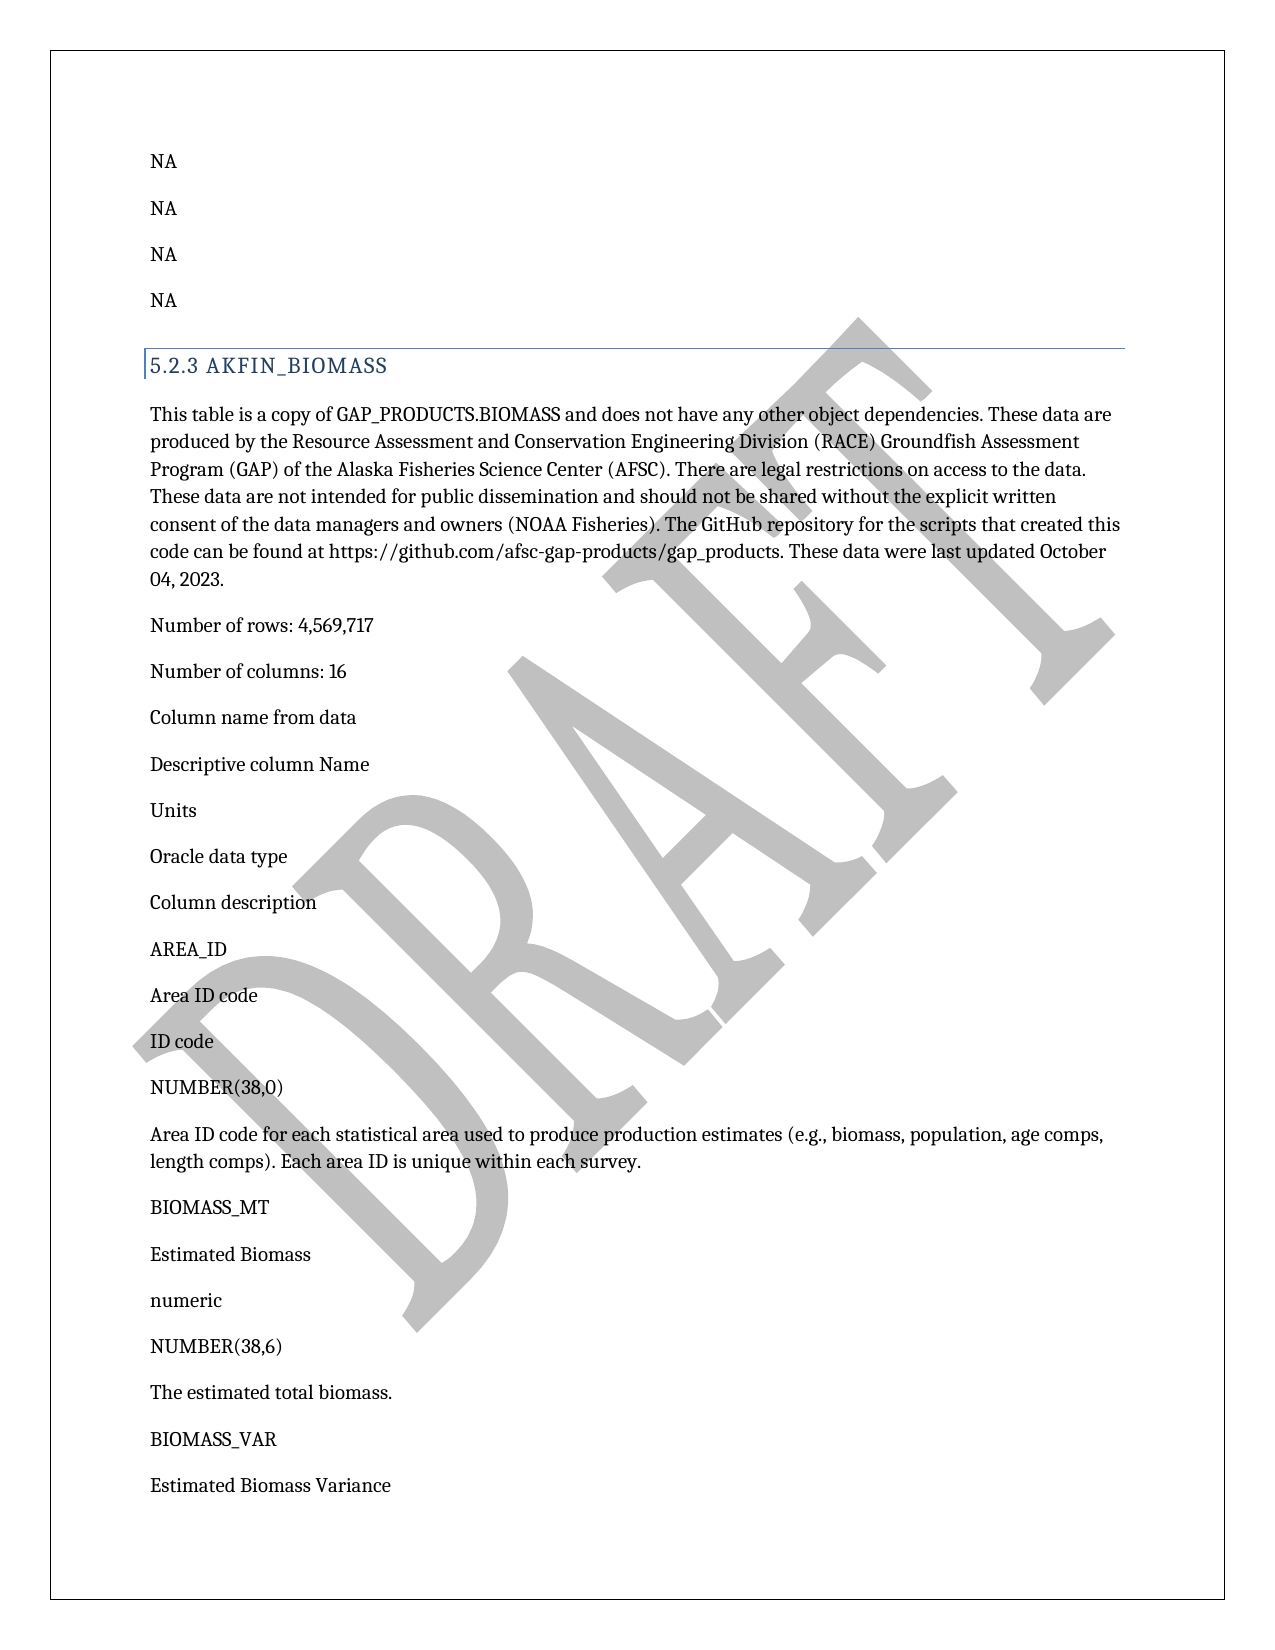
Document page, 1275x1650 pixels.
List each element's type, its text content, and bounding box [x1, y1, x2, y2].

text BIOMASS_VAR [150, 1427, 1125, 1451]
text Estimated Biomass Variance [150, 1473, 1125, 1497]
text NA [150, 196, 1125, 220]
text AREA_ID [150, 937, 1125, 961]
text Number of rows: 4,569,717 [150, 613, 1125, 637]
text NA [150, 289, 1125, 313]
text NA [150, 150, 1125, 174]
text NUMBER(38,0) [150, 1076, 1125, 1100]
text Area ID code [150, 983, 1125, 1007]
text numeric [150, 1288, 1125, 1312]
text Units [150, 798, 1125, 822]
text This table is a copy of GAP_PRODUCTS.BIOMASS and does not have any other object dependencies. These data are produced by the Resource Assessment and Conservation Engineering Division (RACE) Groundfish Assessment Program (GAP) of the Alaska Fisheries Science Center (AFSC). There are legal restrictions on access to the data. These data are not intended for public dissemination and should not be shared without the explicit written consent of the data managers and owners (NOAA Fisheries). The GitHub repository for the scripts that created this code can be found at https://github.com/afsc-gap-products/gap_products. These data were last updated October 04, 2023. [150, 402, 1125, 591]
subtitle 5.2.3 AKFIN_BIOMASS [146, 349, 1125, 379]
text Column description [150, 891, 1125, 915]
text Number of columns: 16 [150, 660, 1125, 684]
text BIOMASS_MT [150, 1196, 1125, 1220]
text Oracle data type [150, 845, 1125, 869]
text NA [150, 242, 1125, 266]
text The estimated total biomass. [150, 1381, 1125, 1405]
text Descriptive column Name [150, 752, 1125, 776]
text NUMBER(38,6) [150, 1335, 1125, 1359]
text Area ID code for each statistical area used to produce production estimates (e.g., biomass, population, age comps, length comps). Each area ID is unique within each survey. [150, 1122, 1125, 1174]
text Column name from data [150, 706, 1125, 730]
text Estimated Biomass [150, 1242, 1125, 1266]
text ID code [150, 1030, 1125, 1054]
